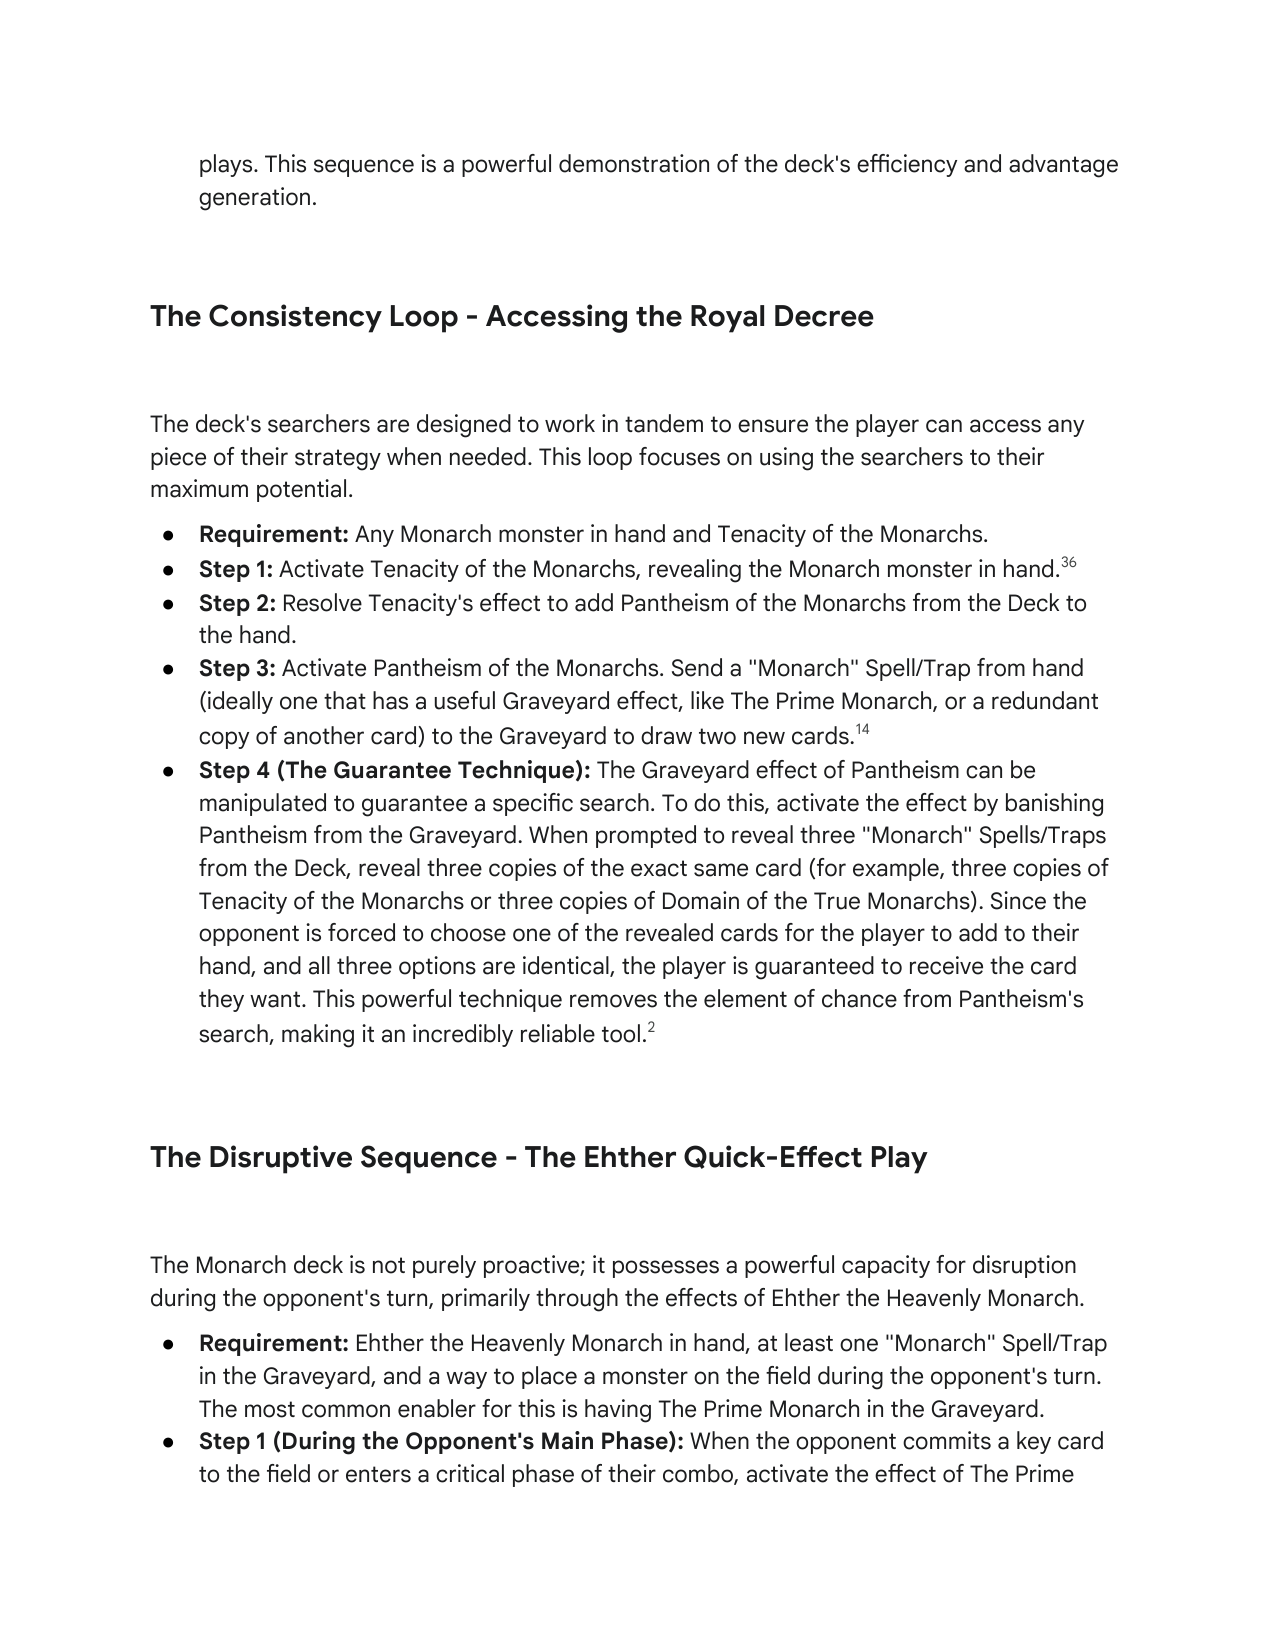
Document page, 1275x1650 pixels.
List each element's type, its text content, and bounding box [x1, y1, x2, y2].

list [161, 1427, 1125, 1489]
text The Monarch deck is not purely proactive; it possesses a powerful capacity for disruption during the opponent's turn, primarily through the effects of Ehther the Heavenly Monarch. [150, 1251, 1125, 1313]
list Step 2: Resolve Tenacity's effect to add Pantheism of the Monarchs from the Deck to the hand. [161, 589, 1125, 651]
text The deck's searchers are designed to work in tandem to ensure the player can access any piece of their strategy when needed. This loop focuses on using the searchers to their maximum potential. [150, 410, 1125, 504]
subtitle The Consistency Loop - Accessing the Royal Decree [150, 298, 1125, 335]
list Requirement: Any Monarch monster in hand and Tenacity of the Monarchs. [161, 521, 1125, 549]
list Requirement: Ehther the Heavenly Monarch in hand, at least one "Monarch" Spell/Trap in the Graveyard, and a way to place a monster on the field during the opponent's turn. The most common enabler for this is having The Prime Monarch in the Graveyard. [161, 1329, 1125, 1423]
subtitle The Disruptive Sequence - The Ehther Quick-Effect Play [150, 1139, 1125, 1176]
list Step 4 (The Guarantee Technique): The Graveyard effect of Pantheism can be manipulated to guarantee a specific search. To do this, activate the effect by banishing Pantheism from the Graveyard. When prompted to reveal three "Monarch" Spells/Traps from the Deck, reveal three copies of the exact same card (for example, three copies of Tenacity of the Monarchs or three copies of Domain of the True Monarchs). Since the opponent is forced to choose one of the revealed cards for the player to add to their hand, and all three options are identical, the player is guaranteed to receive the card they want. This powerful technique removes the element of chance from Pantheism's search, making it an incredibly reliable tool.2 [161, 756, 1125, 1049]
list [161, 150, 1125, 211]
list Step 1: Activate Tenacity of the Monarchs, revealing the Monarch monster in hand.36 [161, 553, 1125, 585]
list Step 3: Activate Pantheism of the Monarchs. Send a "Monarch" Spell/Trap from hand (ideally one that has a useful Graveyard effect, like The Prime Monarch, or a redundant copy of another card) to the Graveyard to draw two new cards.14 [161, 654, 1125, 752]
